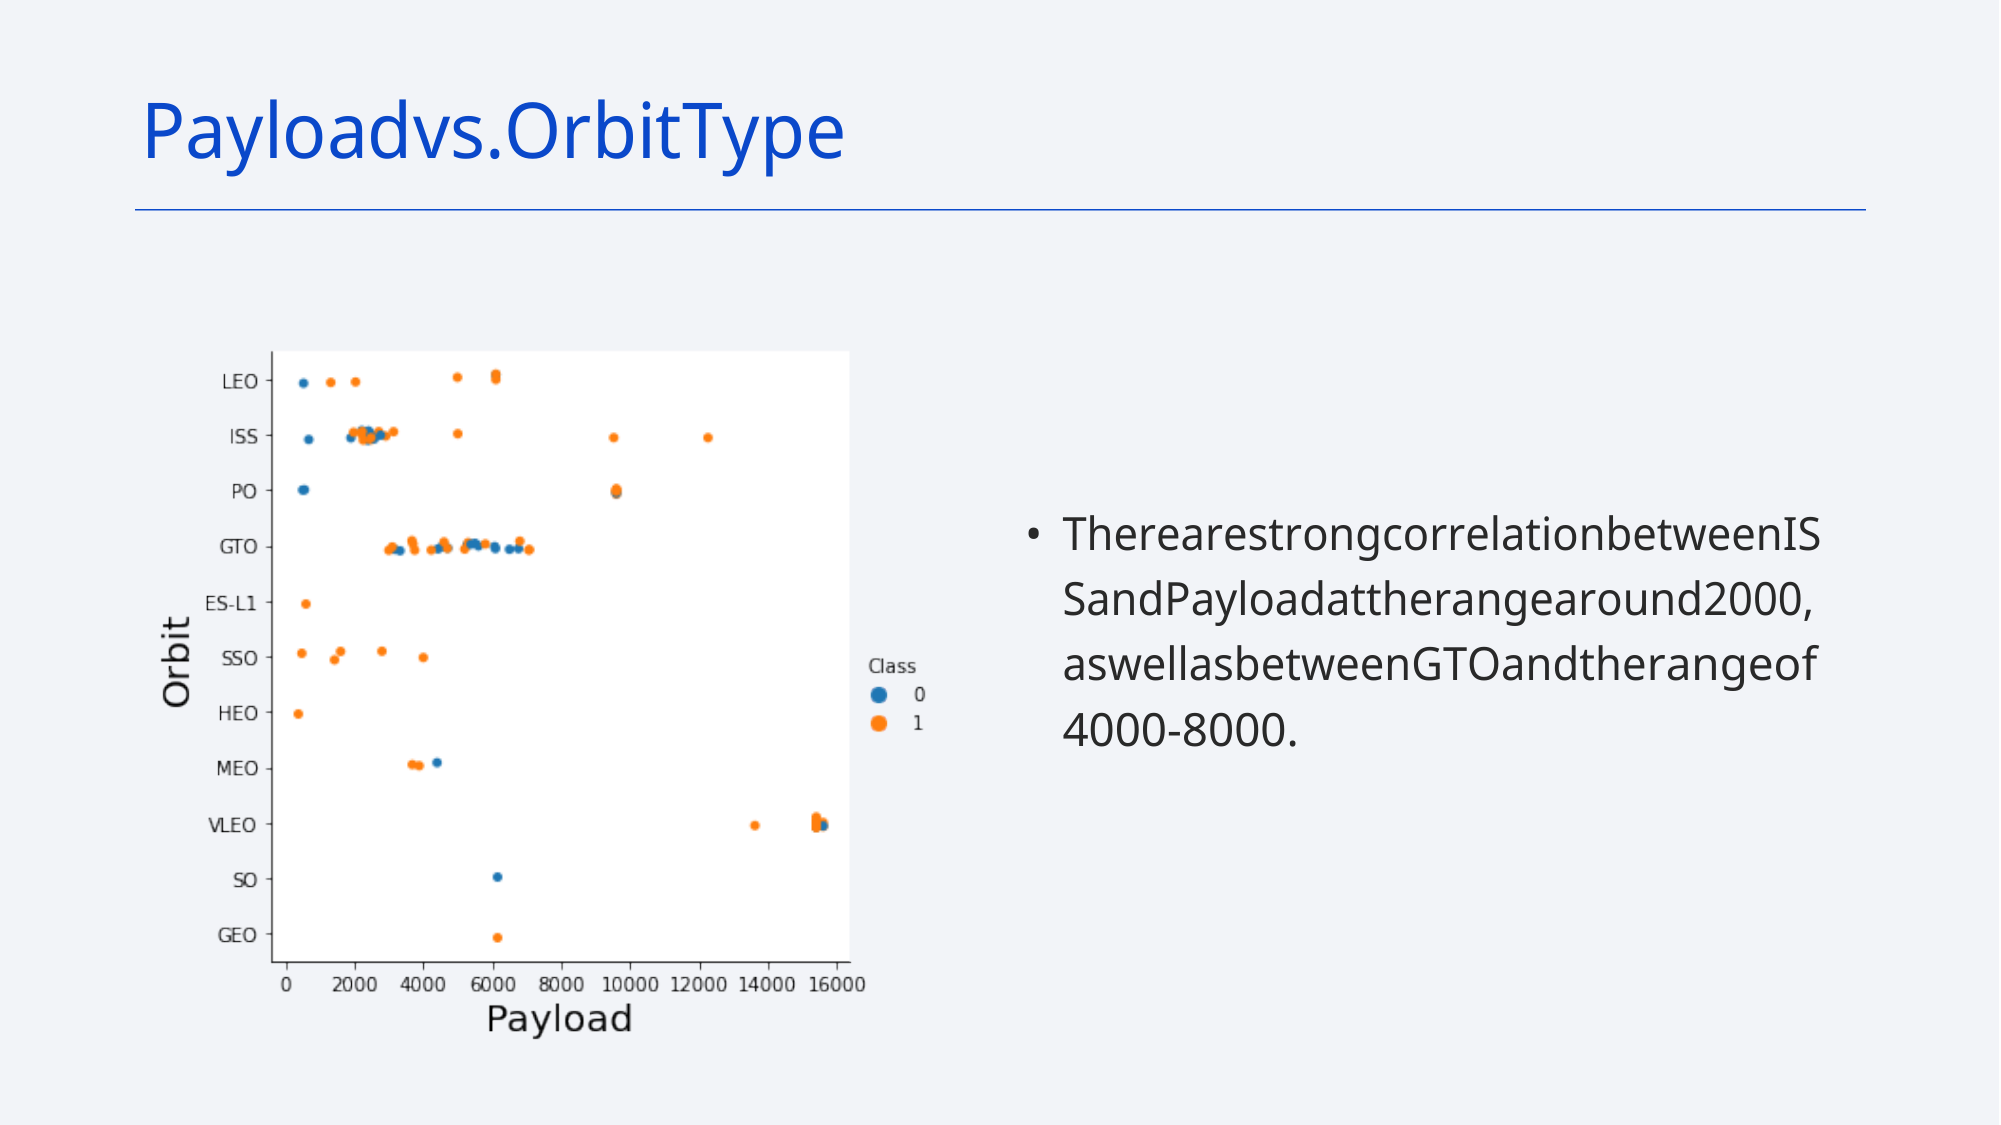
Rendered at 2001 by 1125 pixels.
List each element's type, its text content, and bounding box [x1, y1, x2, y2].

list TherearestrongcorrelationbetweenISSandPayloadattherangearound2000,aswellasbetweenGTOandtherangeof4000-8000. [1025, 501, 1825, 760]
picture [0, 0, 2000, 1125]
subtitle Payloadvs.OrbitType [141, 77, 1996, 182]
